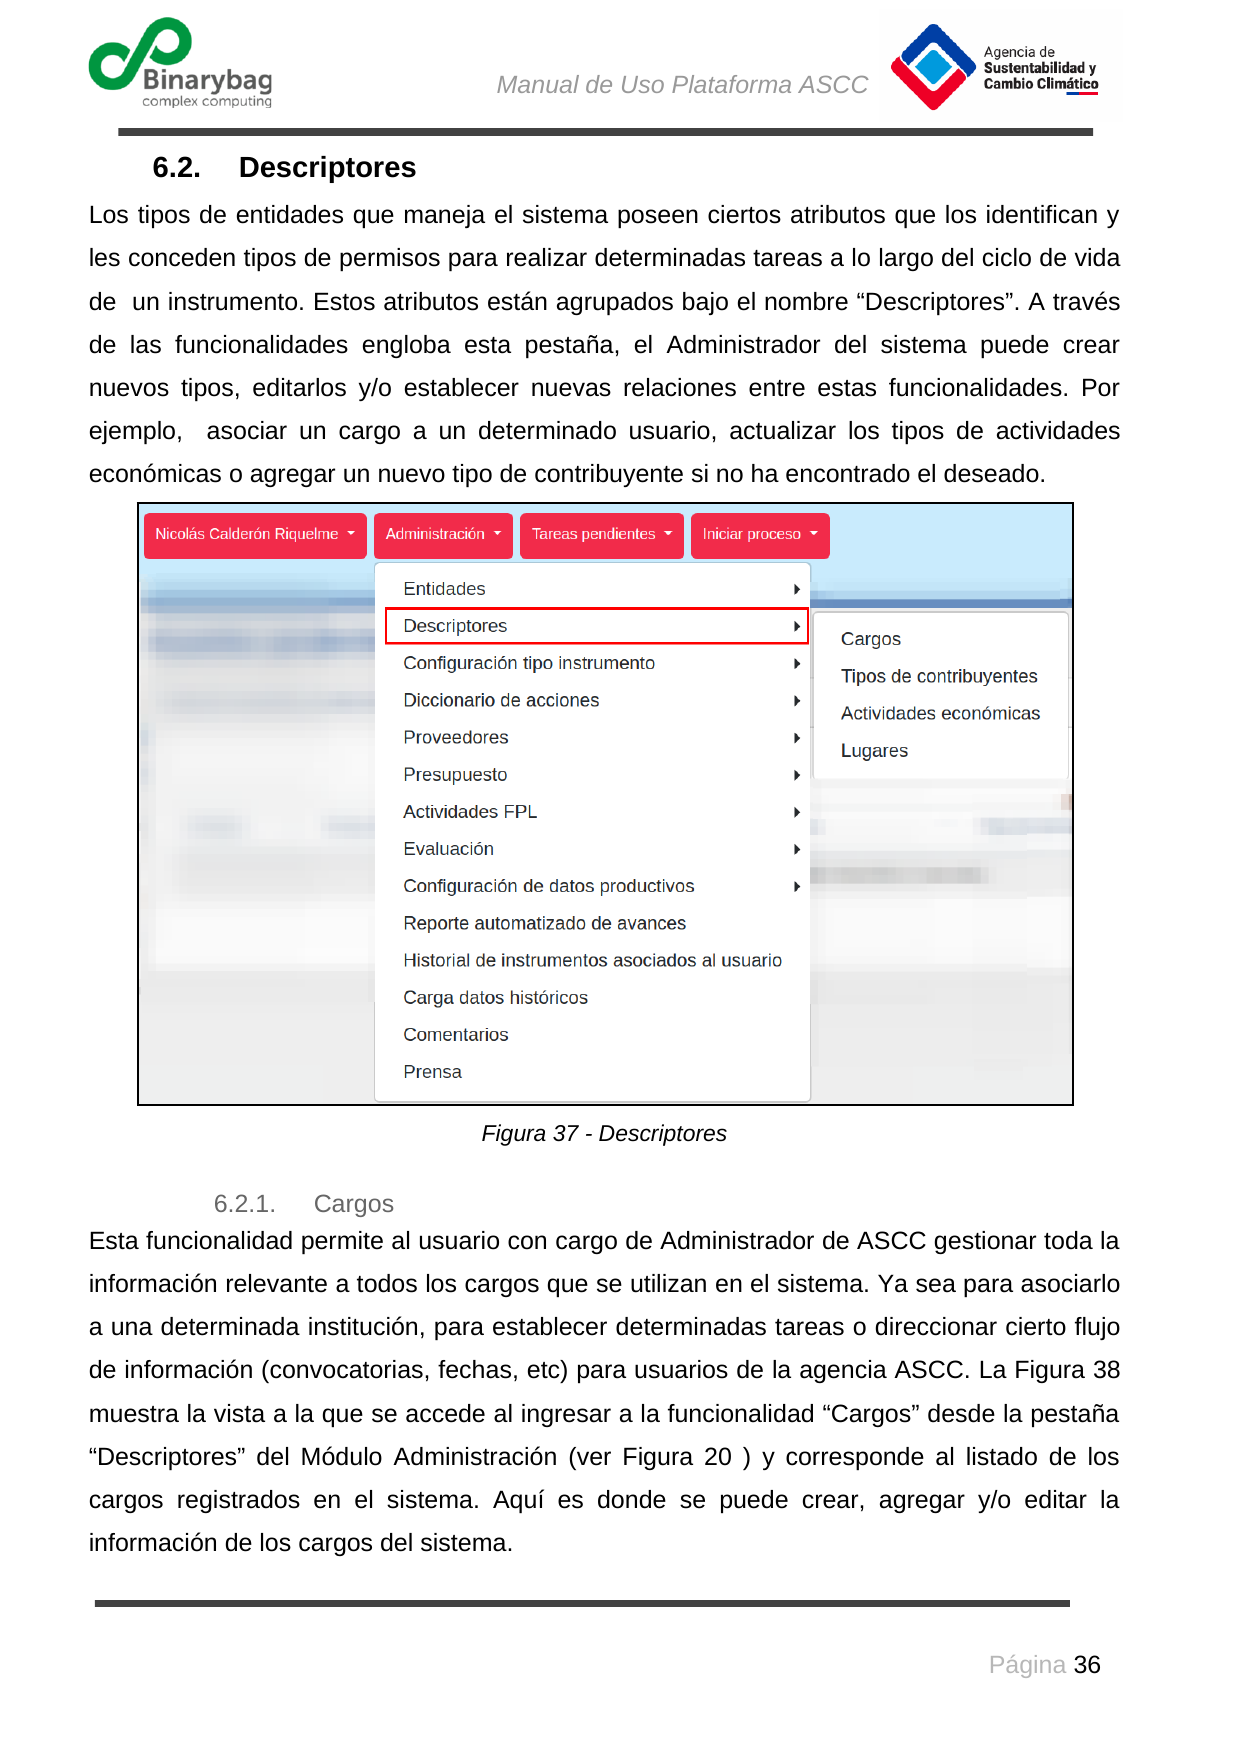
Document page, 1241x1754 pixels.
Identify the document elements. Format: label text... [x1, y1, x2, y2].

picture [139, 504, 1072, 1104]
subtitle Cargos [276, 1189, 1122, 1218]
text Los tipos de entidades que maneja el sistema poseen ciertos atributos que los identifican y les conceden tipos de permisos para realizar determinadas tareas a lo largo del ciclo de vida de un instrumento. Estos atributos están agrupados bajo el nombre “Descriptores”. A través de las funcionalidades engloba esta pestaña, el Administrador del sistema puede crear nuevos tipos, editarlos y/o establecer nuevas relaciones entre estas funcionalidades. Por ejemplo, asociar un cargo a un determinado usuario, actualizar los tipos de actividades económicas o agregar un nuevo tipo de contribuyente si no ha encontrado el deseado. [88, 200, 1122, 488]
picture [94, 1600, 1070, 1607]
picture [88, 17, 272, 108]
subtitle Descriptores [201, 150, 1122, 183]
text Esta funcionalidad permite al usuario con cargo de Administrador de ASCC gestionar toda la información relevante a todos los cargos que se utilizan en el sistema. Ya sea para asociarlo a una determinada institución, para establecer determinadas tareas o direccionar cierto flujo de información (convocatorias, fechas, etc) para usuarios de la agencia ASCC. La Figura 38 muestra la vista a la que se accede al ingresar a la funcionalidad “Cargos” desde la pestaña “Descriptores” del Módulo Administración (ver Figura 20 ) y corresponde al listado de los cargos registrados en el sistema. Aquí es donde se puede crear, agregar y/o editar la información de los cargos del sistema. [88, 1226, 1122, 1557]
picture [878, 9, 1123, 122]
text Figura 37 - Descriptores [88, 1120, 1122, 1147]
picture [118, 128, 1094, 136]
